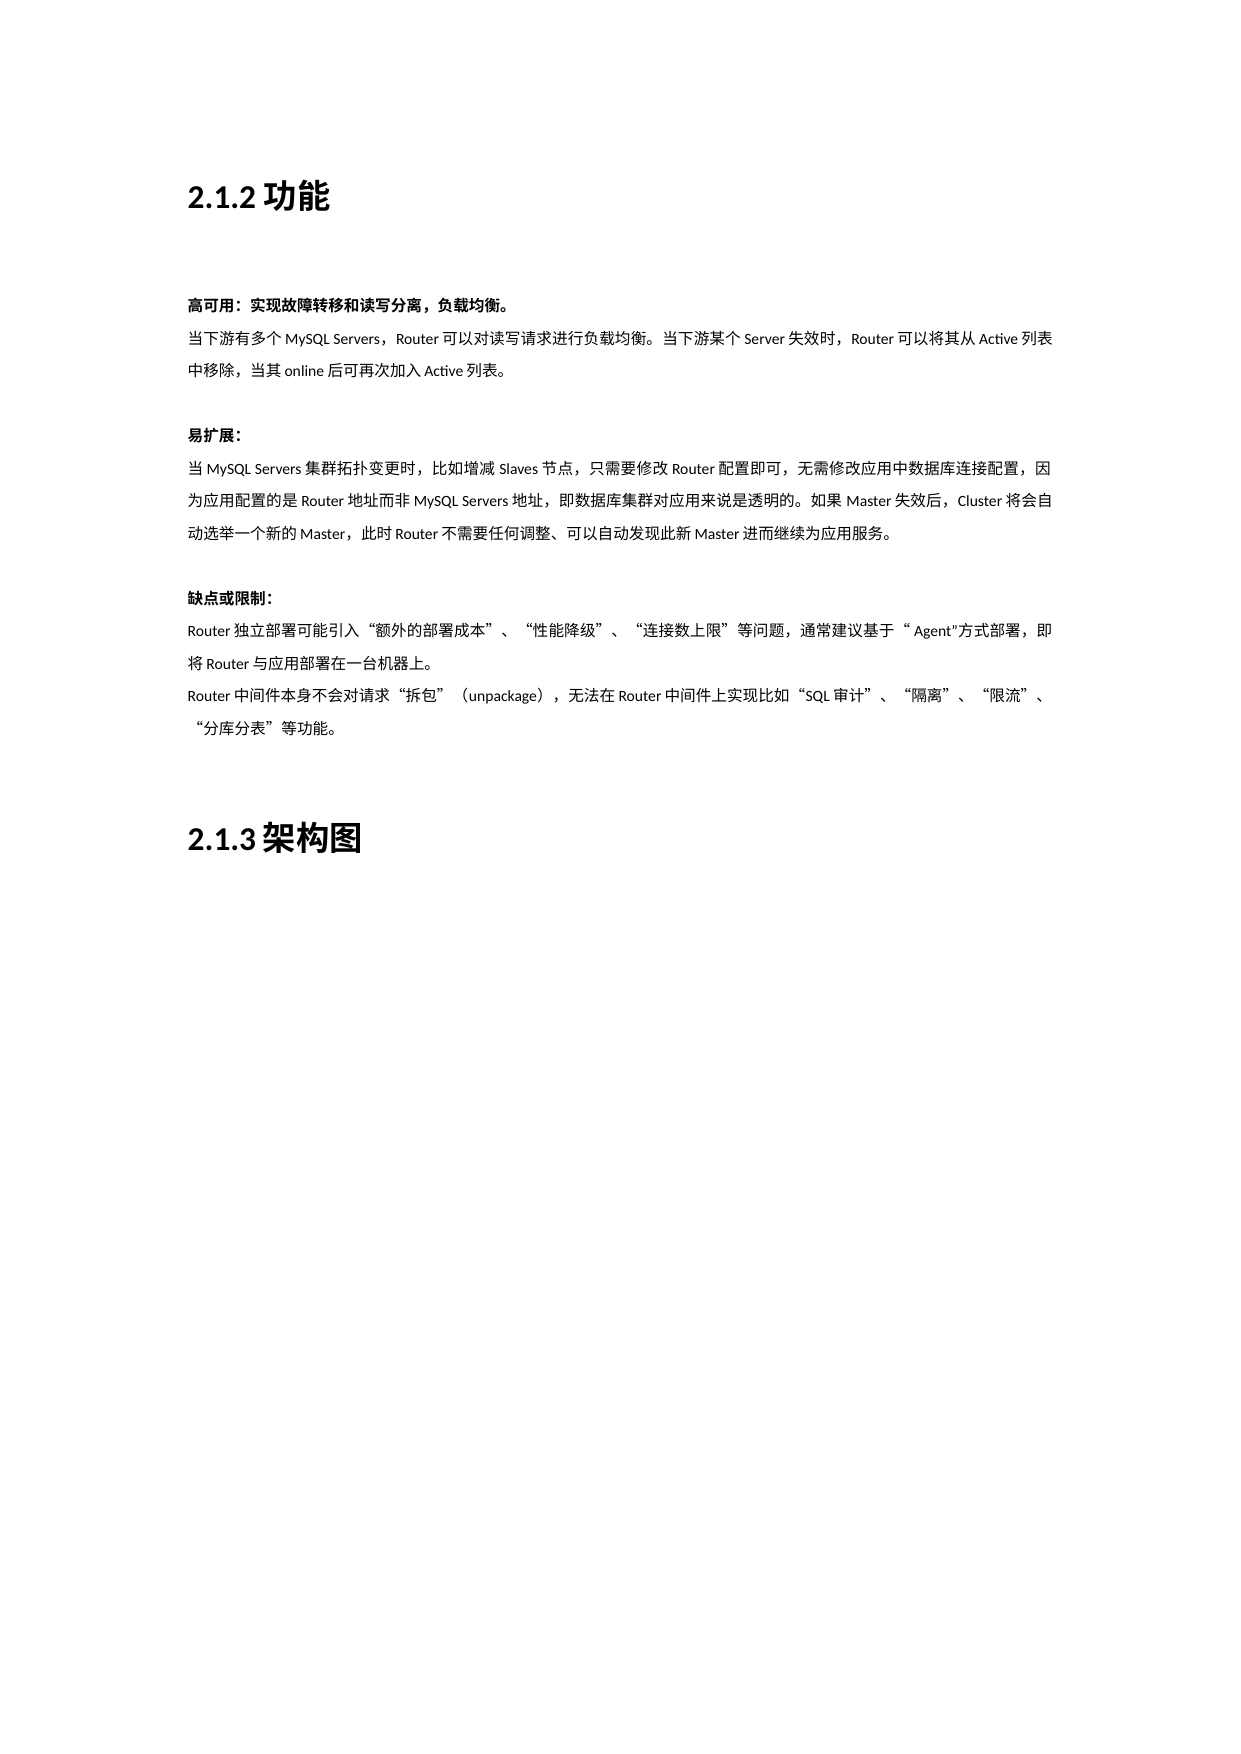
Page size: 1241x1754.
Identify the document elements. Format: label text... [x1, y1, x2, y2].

text 当下游有多个MySQL Servers，Router可以对读写请求进行负载均衡。当下游某个Server失效时，Router可以将其从Active列表中移除，当其online后可再次加入Active列表。 [187, 321, 1053, 386]
text 易扩展： [187, 419, 1053, 451]
text Router独立部署可能引入“额外的部署成本”、“性能降级”、“连接数上限”等问题，通常建议基于“Agent”方式部署，即将Router与应用部署在一台机器上。 [187, 614, 1053, 679]
text 高可用：实现故障转移和读写分离，负载均衡。 [187, 289, 1053, 321]
subtitle 2.1.2 功能 [187, 162, 1053, 227]
text Router中间件本身不会对请求“拆包”（unpackage），无法在Router中间件上实现比如“SQL审计”、“隔离”、“限流”、“分库分表”等功能。 [187, 679, 1053, 744]
text 当MySQL Servers集群拓扑变更时，比如增减Slaves节点，只需要修改Router配置即可，无需修改应用中数据库连接配置，因为应用配置的是Router地址而非MySQL Servers地址，即数据库集群对应用来说是透明的。如果Master失效后，Cluster将会自动选举一个新的Master，此时Router不需要任何调整、可以自动发现此新Master进而继续为应用服务。 [187, 451, 1053, 549]
text 缺点或限制： [187, 581, 1053, 614]
subtitle 2.1.3架构图 [187, 803, 1053, 868]
